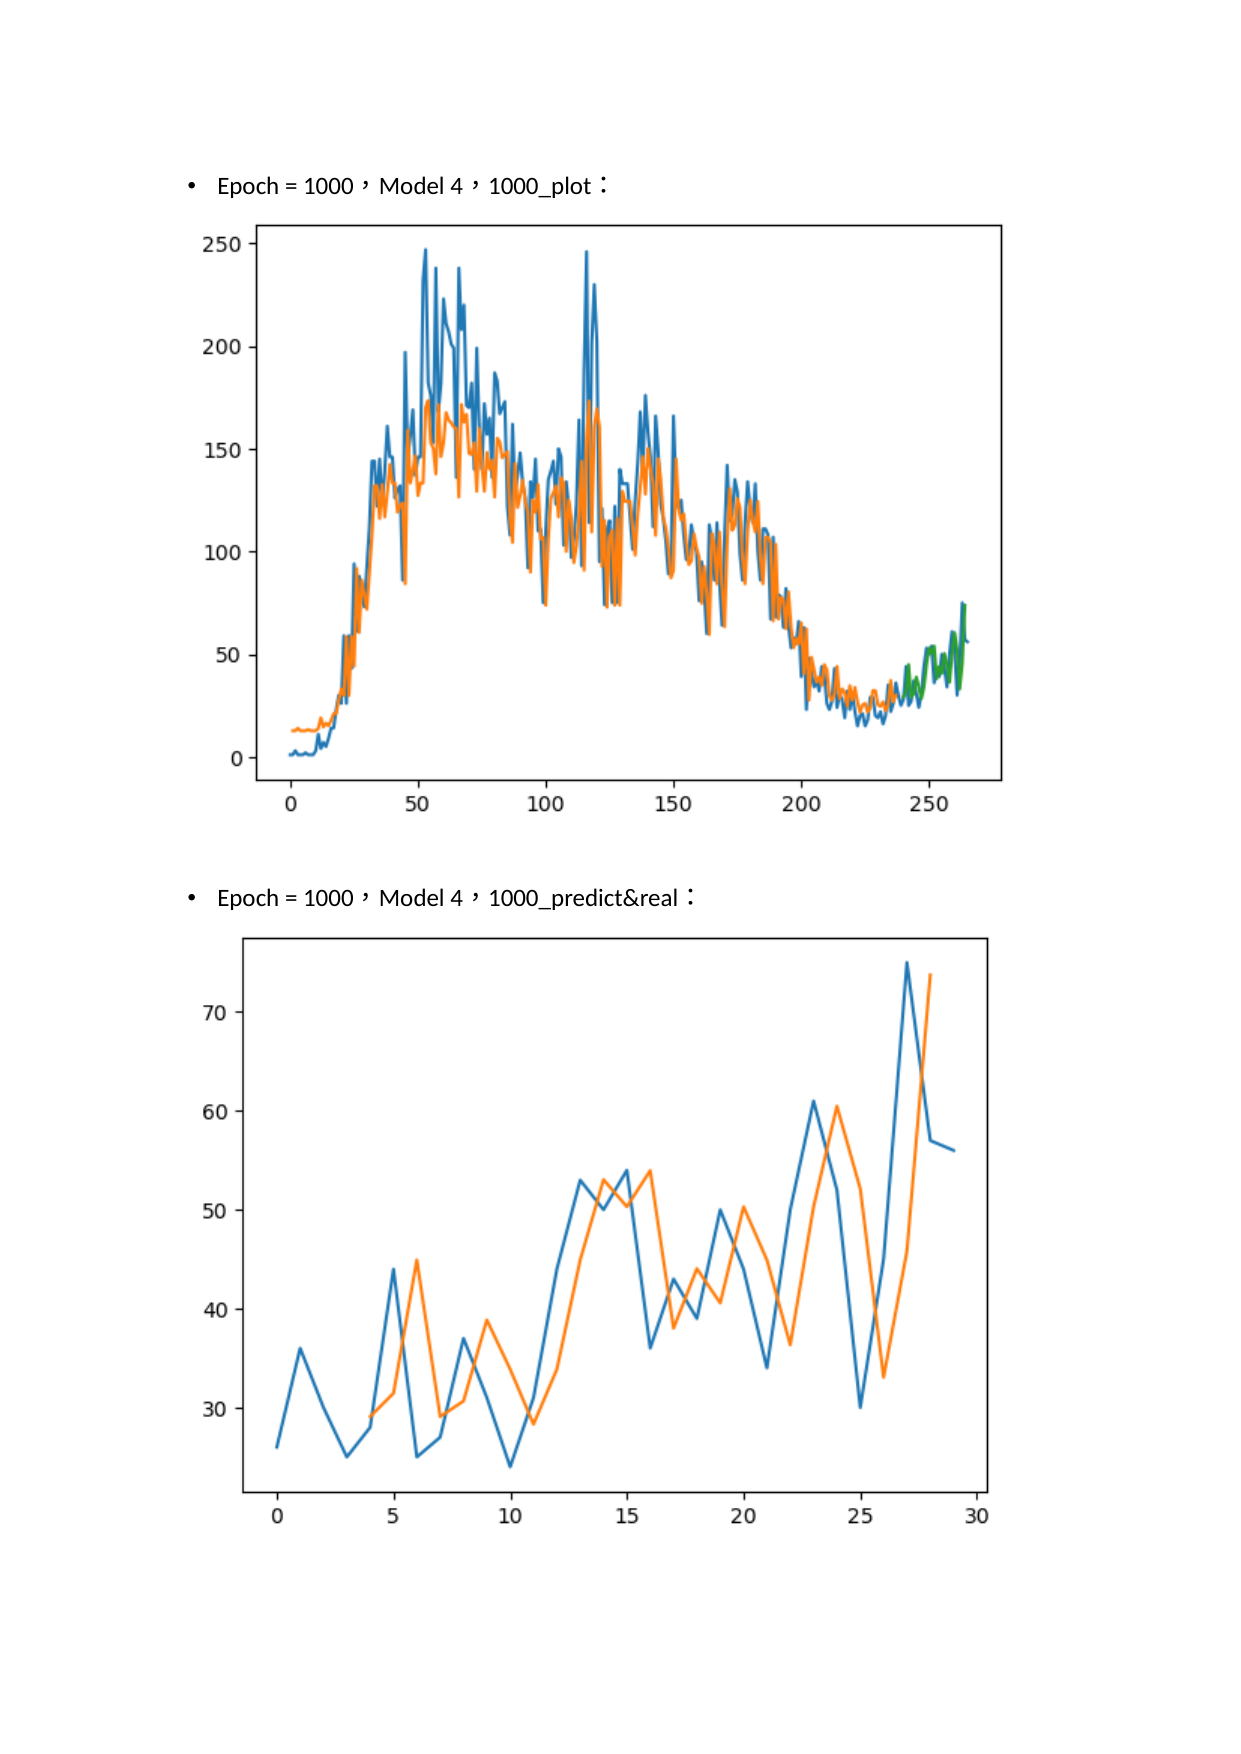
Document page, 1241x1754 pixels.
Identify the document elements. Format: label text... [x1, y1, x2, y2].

picture [187, 211, 1016, 831]
list Epoch = 1000，Model 4，1000_plot： [187, 164, 1053, 202]
list Epoch = 1000，Model 4，1000_predict&real： [187, 877, 1053, 914]
picture [187, 923, 1005, 1543]
